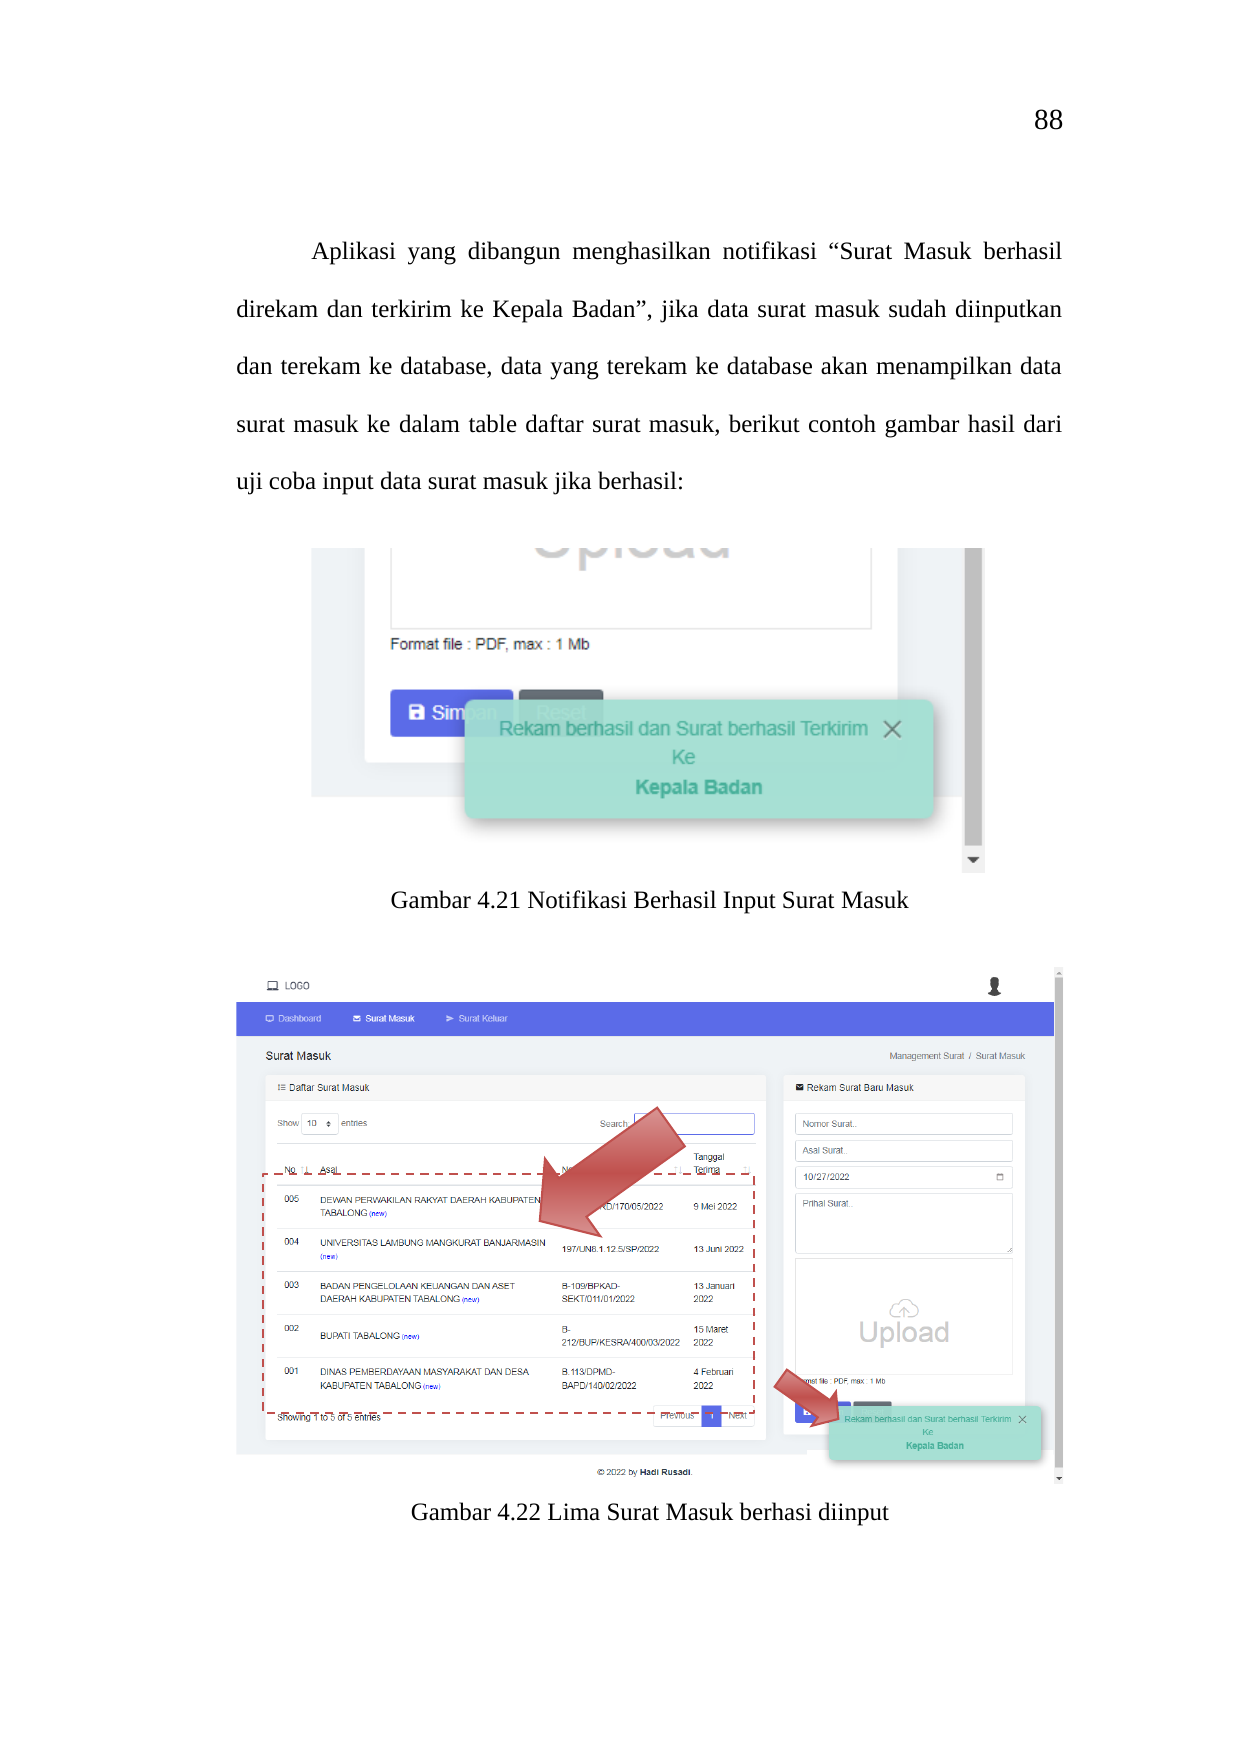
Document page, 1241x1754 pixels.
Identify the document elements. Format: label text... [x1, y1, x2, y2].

text Aplikasi yang dibangun menghasilkan notifikasi “Surat Masuk berhasil direkam dan terkirim ke Kepala Badan”, jika data surat masuk sudah diinputkan dan terekam ke database, data yang terekam ke database akan menampilkan data surat masuk ke dalam table daftar surat masuk, berikut contoh gambar hasil dari uji coba input data surat masuk jika berhasil: [236, 236, 1063, 495]
picture [236, 967, 1064, 1484]
text Gambar 4.22 Lima Surat Masuk berhasi diinput [236, 1497, 1063, 1525]
picture [311, 548, 985, 873]
text Gambar 4.21 Notifikasi Berhasil Input Surat Masuk [236, 885, 1063, 913]
